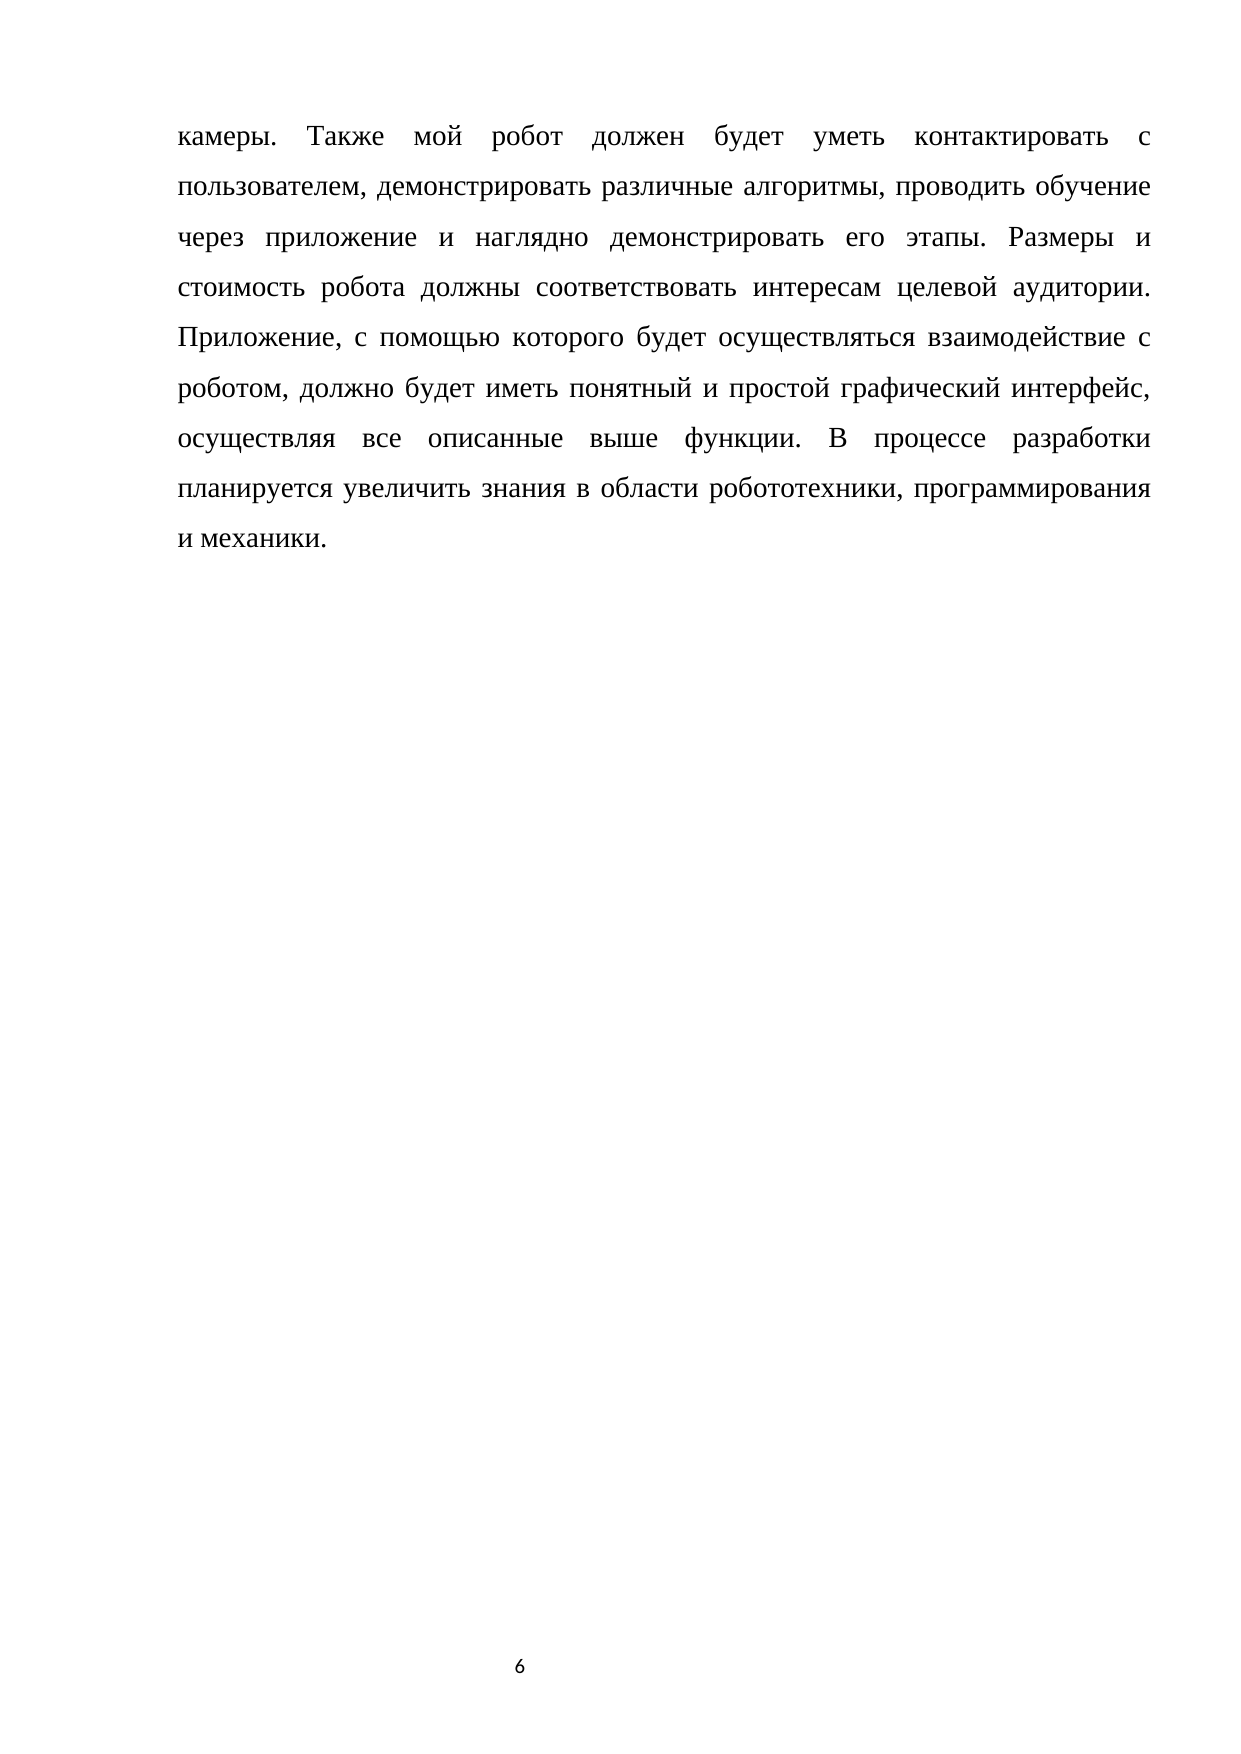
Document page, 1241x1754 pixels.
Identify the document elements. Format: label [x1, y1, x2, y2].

list [177, 118, 1152, 554]
